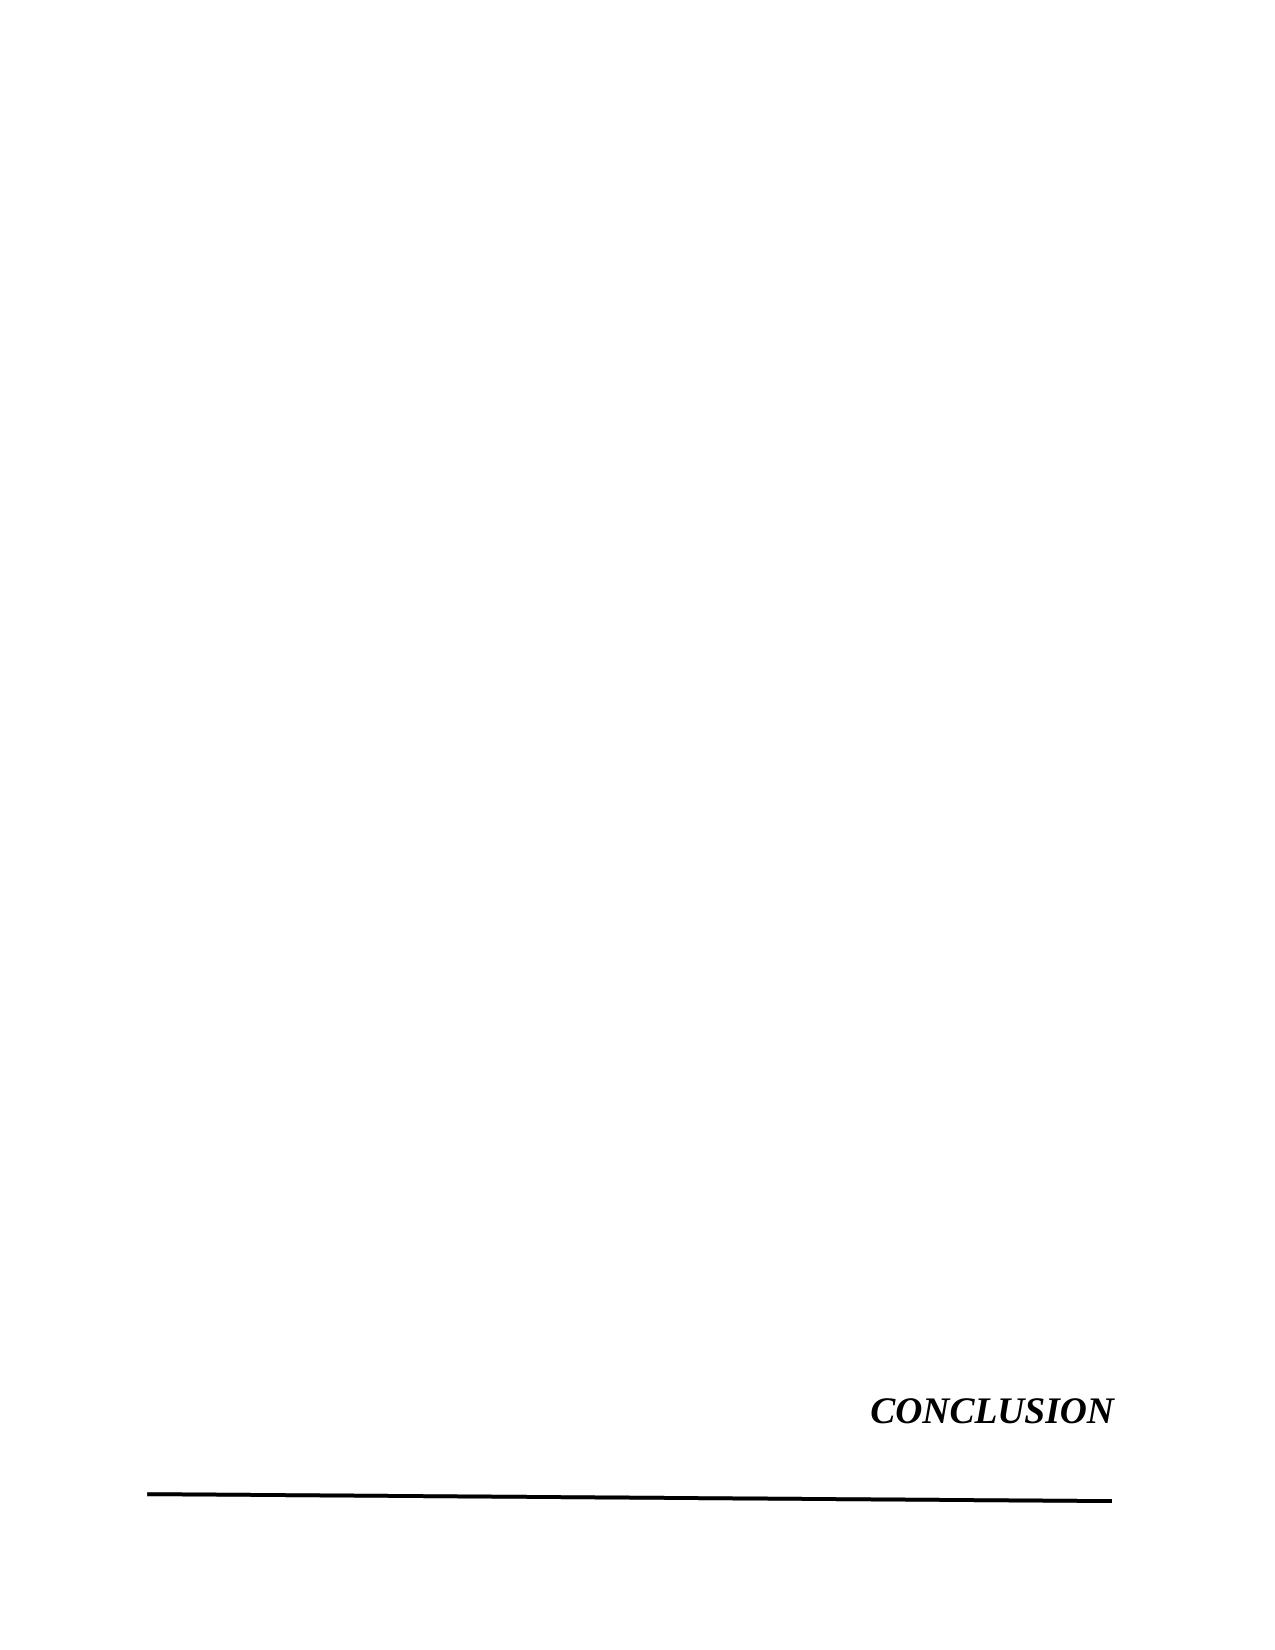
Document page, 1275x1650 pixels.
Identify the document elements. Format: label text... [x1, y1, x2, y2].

picture [146, 1492, 1113, 1503]
subtitle CONCLUSION [207, 1388, 1117, 1431]
